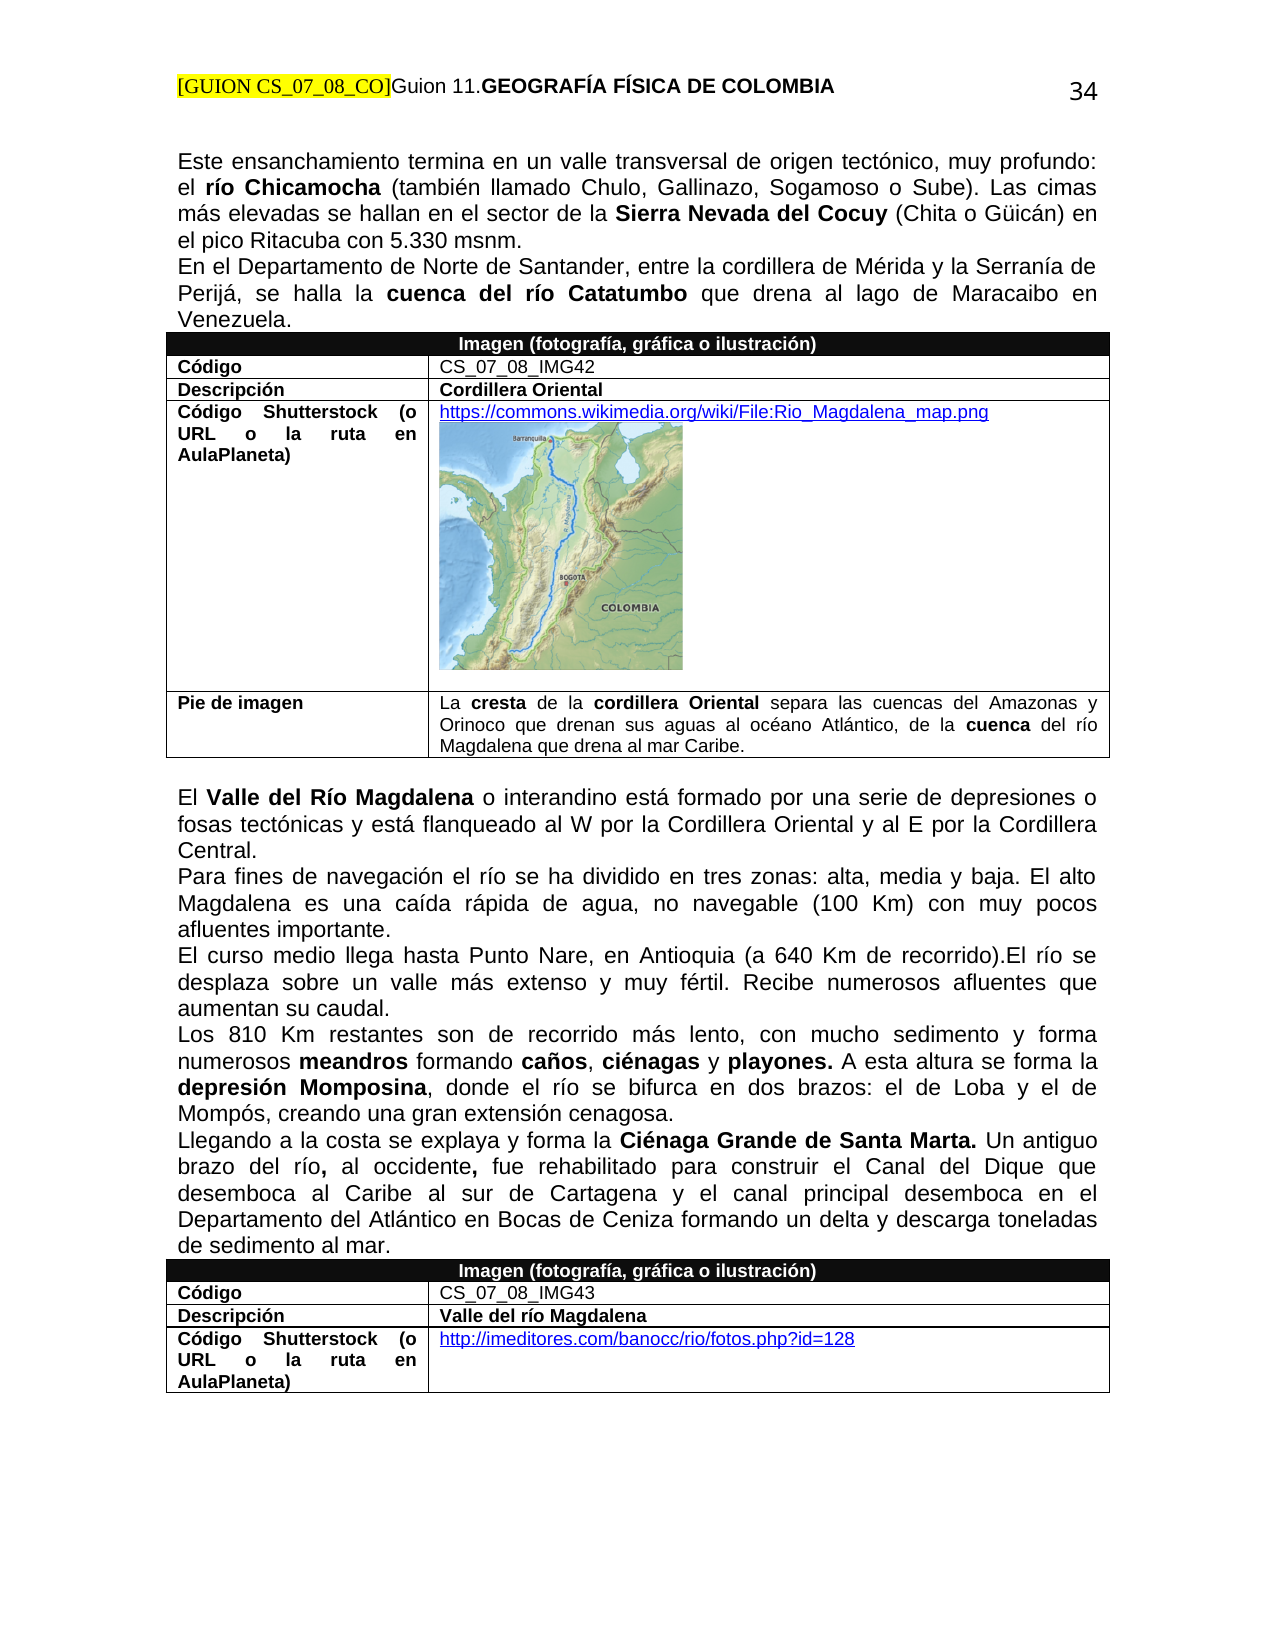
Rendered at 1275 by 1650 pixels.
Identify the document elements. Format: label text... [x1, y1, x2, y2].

picture [439, 422, 683, 670]
table_cell http://imeditores.com/banocc/rio/fotos.php?id=128 [429, 1328, 1109, 1392]
text En el Departamento de Norte de Santander, entre la cordillera de Mérida y la Serranía de Perijá, se halla la cuenca del río Catatumbo que drena al lago de Maracaibo en Venezuela. [177, 253, 1098, 332]
table_cell Pie de imagen [167, 692, 428, 757]
table_cell La cresta de la cordillera Oriental separa las cuencas del Amazonas y Orinoco que drenan sus aguas al océano Atlántico, de la cuenca del río Magdalena que drena al mar Caribe. [429, 692, 1109, 757]
table_cell CS_07_08_IMG42 [429, 356, 1109, 377]
table_header Imagen (fotografía, gráfica o ilustración) [167, 1260, 1109, 1281]
table_cell Código [167, 1282, 428, 1304]
table_header Imagen (fotografía, gráfica o ilustración) [167, 333, 1109, 355]
text Llegando a la costa se explaya y forma la Ciénaga Grande de Santa Marta. Un antiguo brazo del río, al occidente, fue rehabilitado para construir el Canal del Dique que desemboca al Caribe al sur de Cartagena y el canal principal desemboca en el Departamento del Atlántico en Bocas de Ceniza formando un delta y descarga toneladas de sedimento al mar. [177, 1127, 1098, 1258]
table_cell Código [167, 356, 428, 377]
table_cell https://commons.wikimedia.org/wiki/File:Rio_Magdalena_map.png [429, 401, 1109, 691]
table_cell Descripción [167, 379, 428, 400]
table_cell CS_07_08_IMG43 [429, 1282, 1109, 1304]
text Este ensanchamiento termina en un valle transversal de origen tectónico, muy profundo: el río Chicamocha (también llamado Chulo, Gallinazo, Sogamoso o Sube). Las cimas más elevadas se hallan en el sector de la Sierra Nevada del Cocuy (Chita o Güicán) en el pico Ritacuba con 5.330 msnm. [177, 148, 1098, 253]
table_cell Cordillera Oriental [429, 379, 1109, 400]
text Los 810 Km restantes son de recorrido más lento, con mucho sedimento y forma numerosos meandros formando caños, ciénagas y playones. A esta altura se forma la depresión Momposina, donde el río se bifurca en dos brazos: el de Loba y el de Mompós, creando una gran extensión cenagosa. [177, 1021, 1098, 1127]
table_cell Descripción [167, 1305, 428, 1326]
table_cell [167, 1328, 428, 1392]
table_cell Código Shutterstock (o URL o la ruta en AulaPlaneta) [167, 401, 428, 691]
text El Valle del Río Magdalena o interandino está formado por una serie de depresiones o fosas tectónicas y está flanqueado al W por la Cordillera Oriental y al E por la Cordillera Central. [177, 784, 1098, 863]
text El curso medio llega hasta Punto Nare, en Antioquia (a 640 Km de recorrido).El río se desplaza sobre un valle más extenso y muy fértil. Recibe numerosos afluentes que aumentan su caudal. [177, 942, 1098, 1021]
table_cell Valle del río Magdalena [429, 1305, 1109, 1326]
text Para fines de navegación el río se ha dividido en tres zonas: alta, media y baja. El alto Magdalena es una caída rápida de agua, no navegable (100 Km) con muy pocos afluentes importante. [177, 863, 1098, 942]
